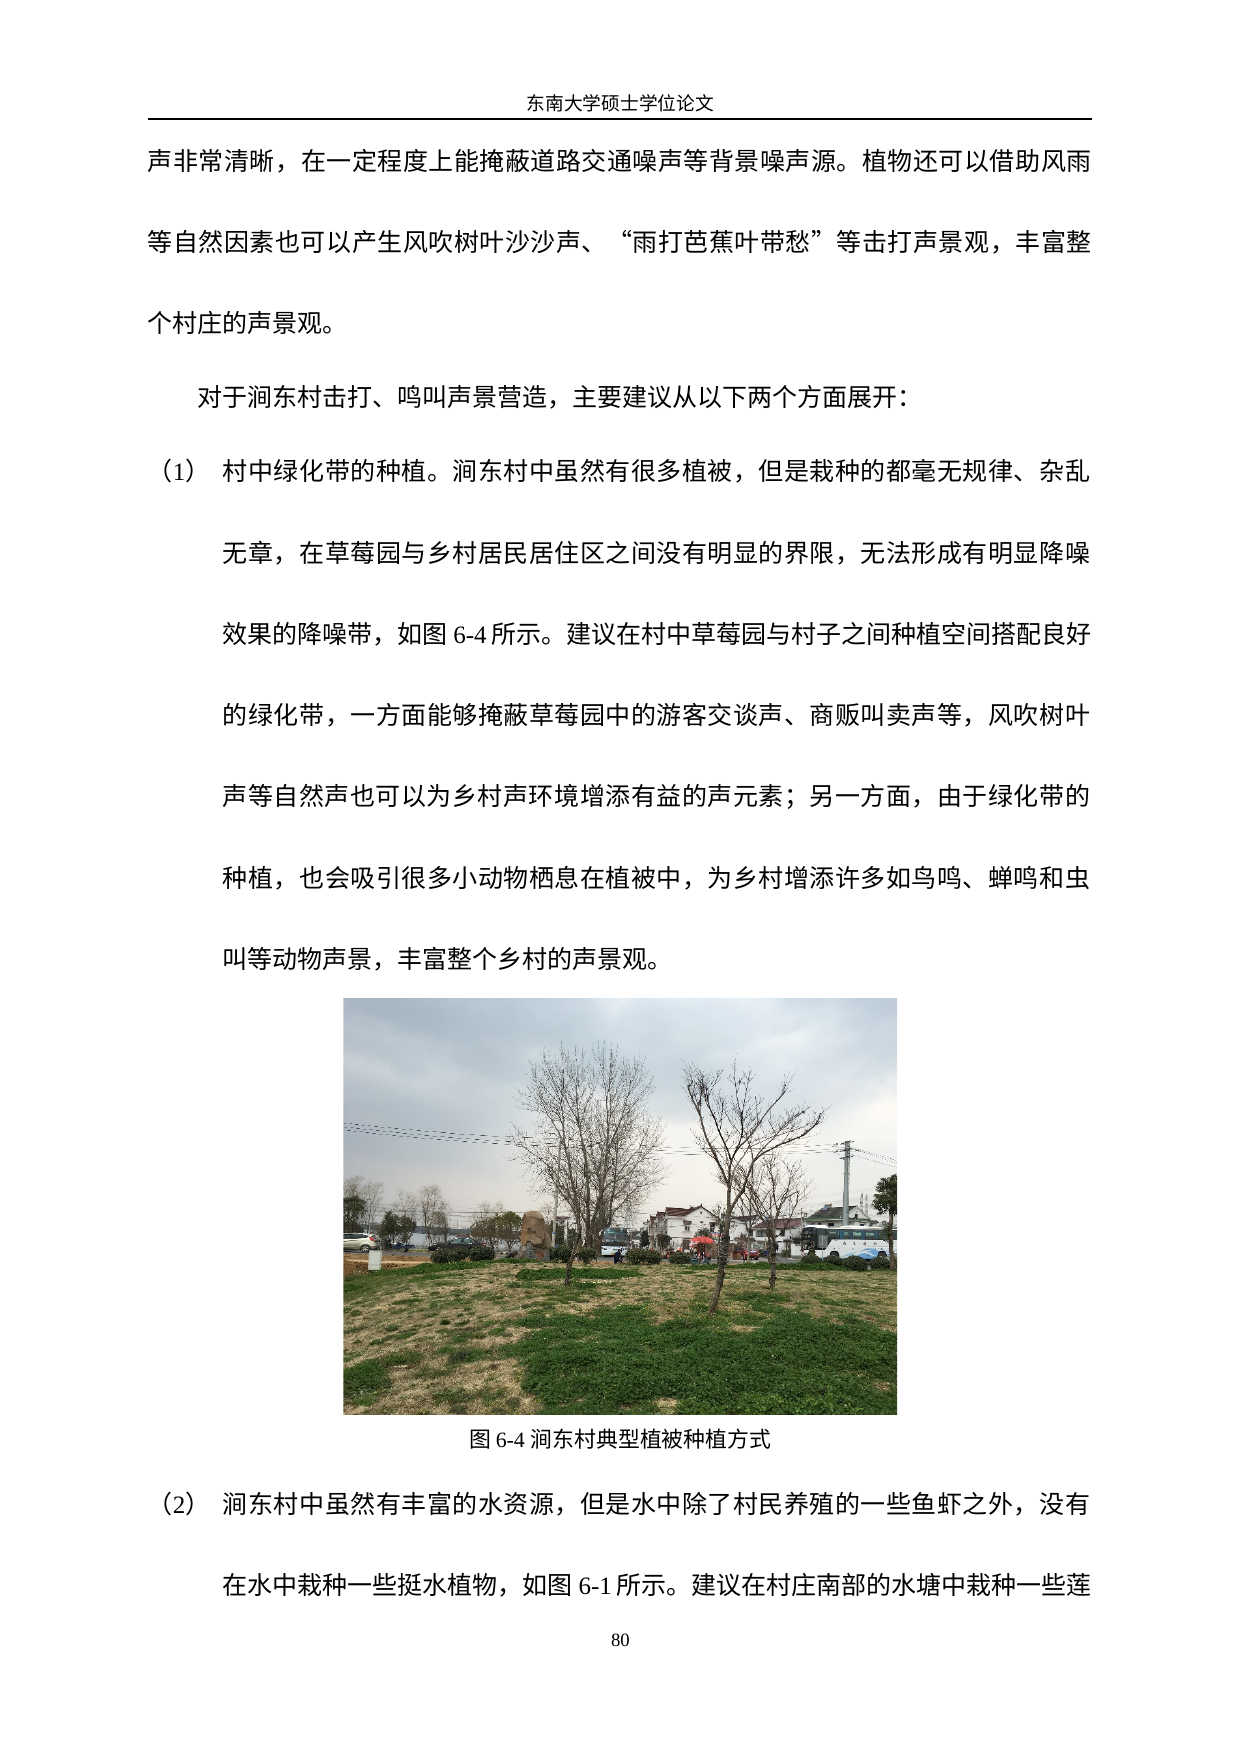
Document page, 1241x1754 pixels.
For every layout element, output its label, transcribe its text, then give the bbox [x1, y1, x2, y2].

list 村中绿化带的种植。涧东村中虽然有很多植被，但是栽种的都毫无规律、杂乱无章，在草莓园与乡村居民居住区之间没有明显的界限，无法形成有明显降噪效果的降噪带，如图6-4所示。建议在村中草莓园与村子之间种植空间搭配良好的绿化带，一方面能够掩蔽草莓园中的游客交谈声、商贩叫卖声等，风吹树叶声等自然声也可以为乡村声环境增添有益的声元素；另一方面，由于绿化带的种植，也会吸引很多小动物栖息在植被中，为乡村增添许多如鸟鸣、蝉鸣和虫叫等动物声景，丰富整个乡村的声景观。 [148, 437, 1092, 990]
text 图6-4 涧东村典型植被种植方式 [148, 1421, 1092, 1454]
picture [343, 998, 898, 1415]
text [148, 127, 1092, 354]
text 对于涧东村击打、鸣叫声景营造，主要建议从以下两个方面展开： [148, 363, 1092, 428]
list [148, 1470, 1092, 1616]
